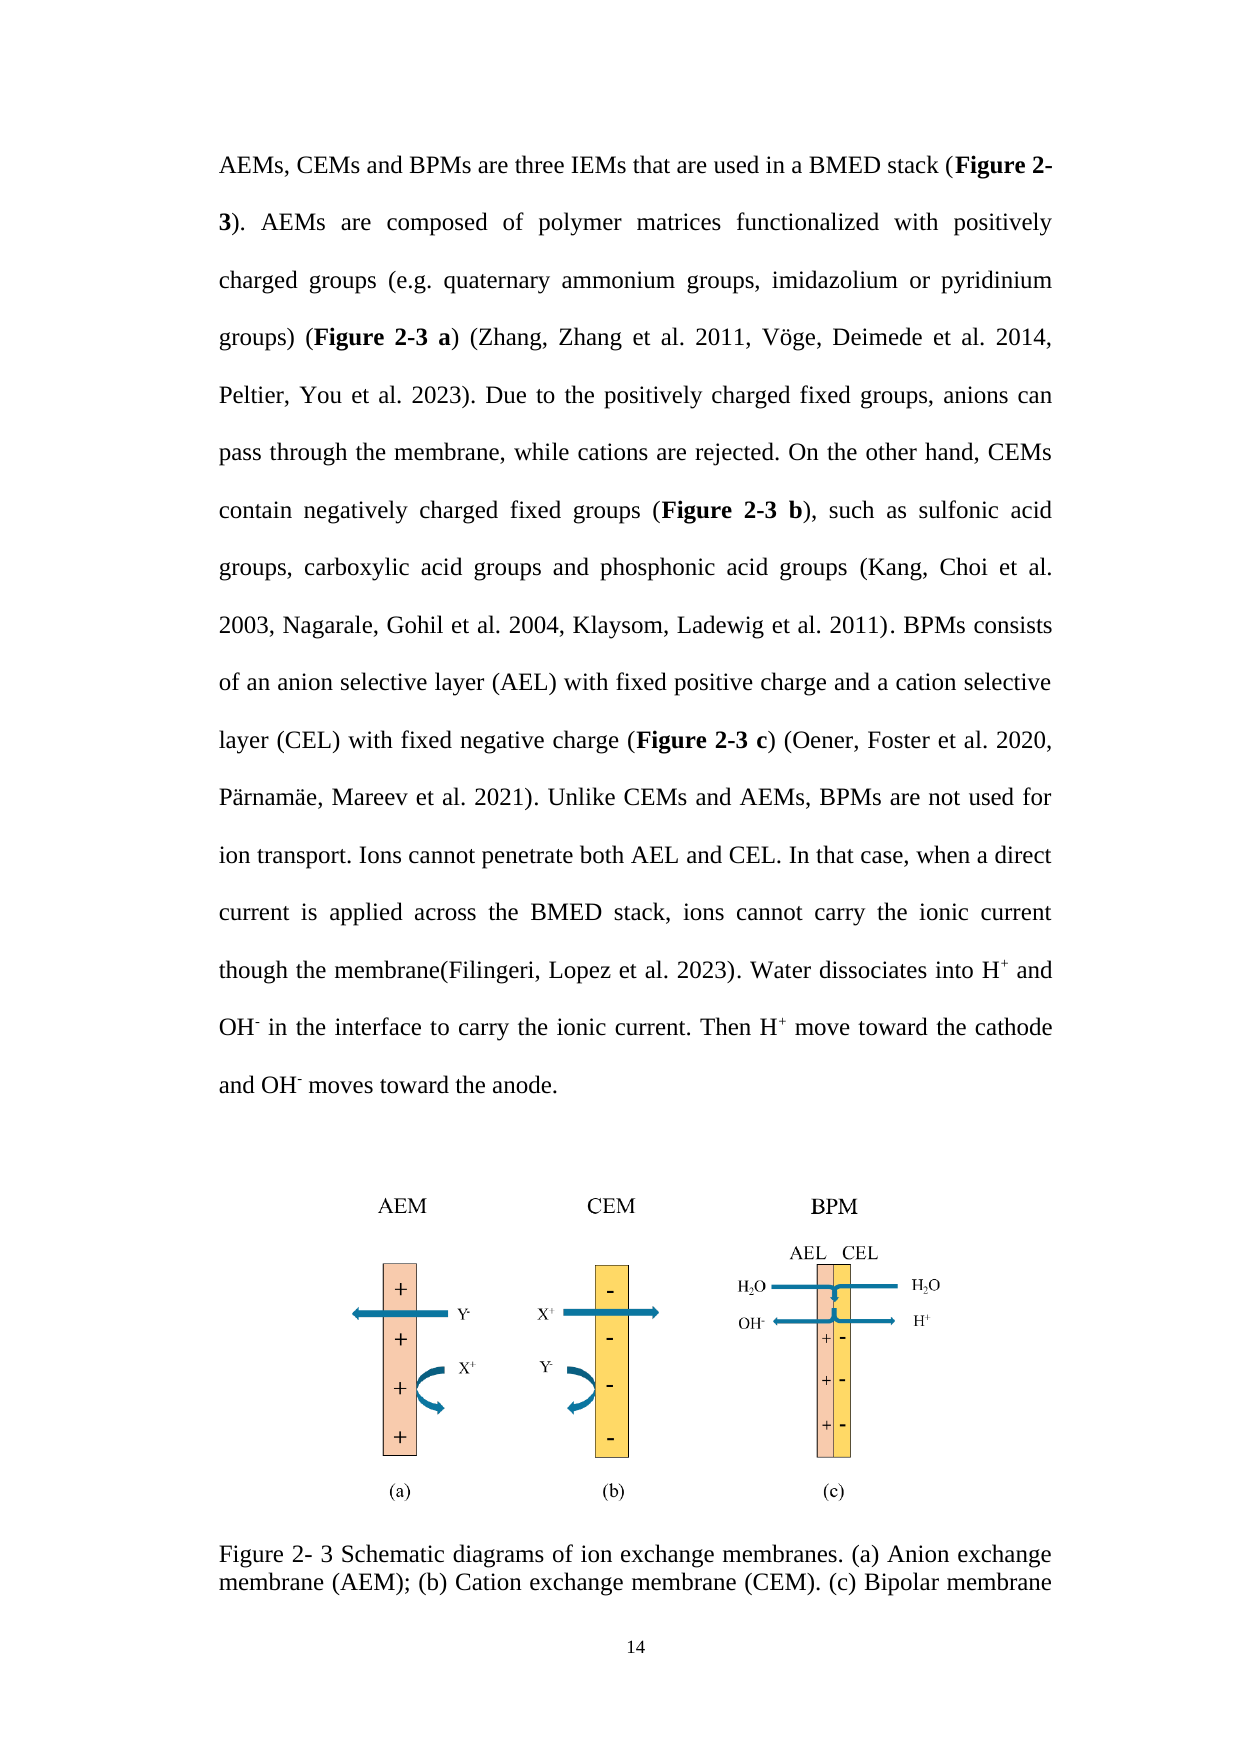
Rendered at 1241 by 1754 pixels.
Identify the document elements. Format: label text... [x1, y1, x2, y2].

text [218, 1539, 1053, 1596]
text AEMs, CEMs and BPMs are three IEMs that are used in a BMED stack (Figure 2-3). AEMs are composed of polymer matrices functionalized with positively charged groups (e.g. quaternary ammonium groups, imidazolium or pyridinium groups) (Figure 2-3 a) (Zhang, Zhang et al. 2011, Vöge, Deimede et al. 2014, Peltier, You et al. 2023). Due to the positively charged fixed groups, anions can pass through the membrane, while cations are rejected. On the other hand, CEMs contain negatively charged fixed groups (Figure 2-3 b), such as sulfonic acid groups, carboxylic acid groups and phosphonic acid groups (Kang, Choi et al. 2003, Nagarale, Gohil et al. 2004, Klaysom, Ladewig et al. 2011). BPMs consists of an anion selective layer (AEL) with fixed positive charge and a cation selective layer (CEL) with fixed negative charge (Figure 2-3 c) (Oener, Foster et al. 2020, Pärnamäe, Mareev et al. 2021). Unlike CEMs and AEMs, BPMs are not used for ion transport. Ions cannot penetrate both AEL and CEL. In that case, when a direct current is applied across the BMED stack, ions cannot carry the ionic current though the membrane(Filingeri, Lopez et al. 2023). Water dissociates into H+ and OH- in the interface to carry the ionic current. Then H+ move toward the cathode and OH- moves toward the anode. [218, 150, 1053, 1099]
picture [319, 1185, 952, 1513]
